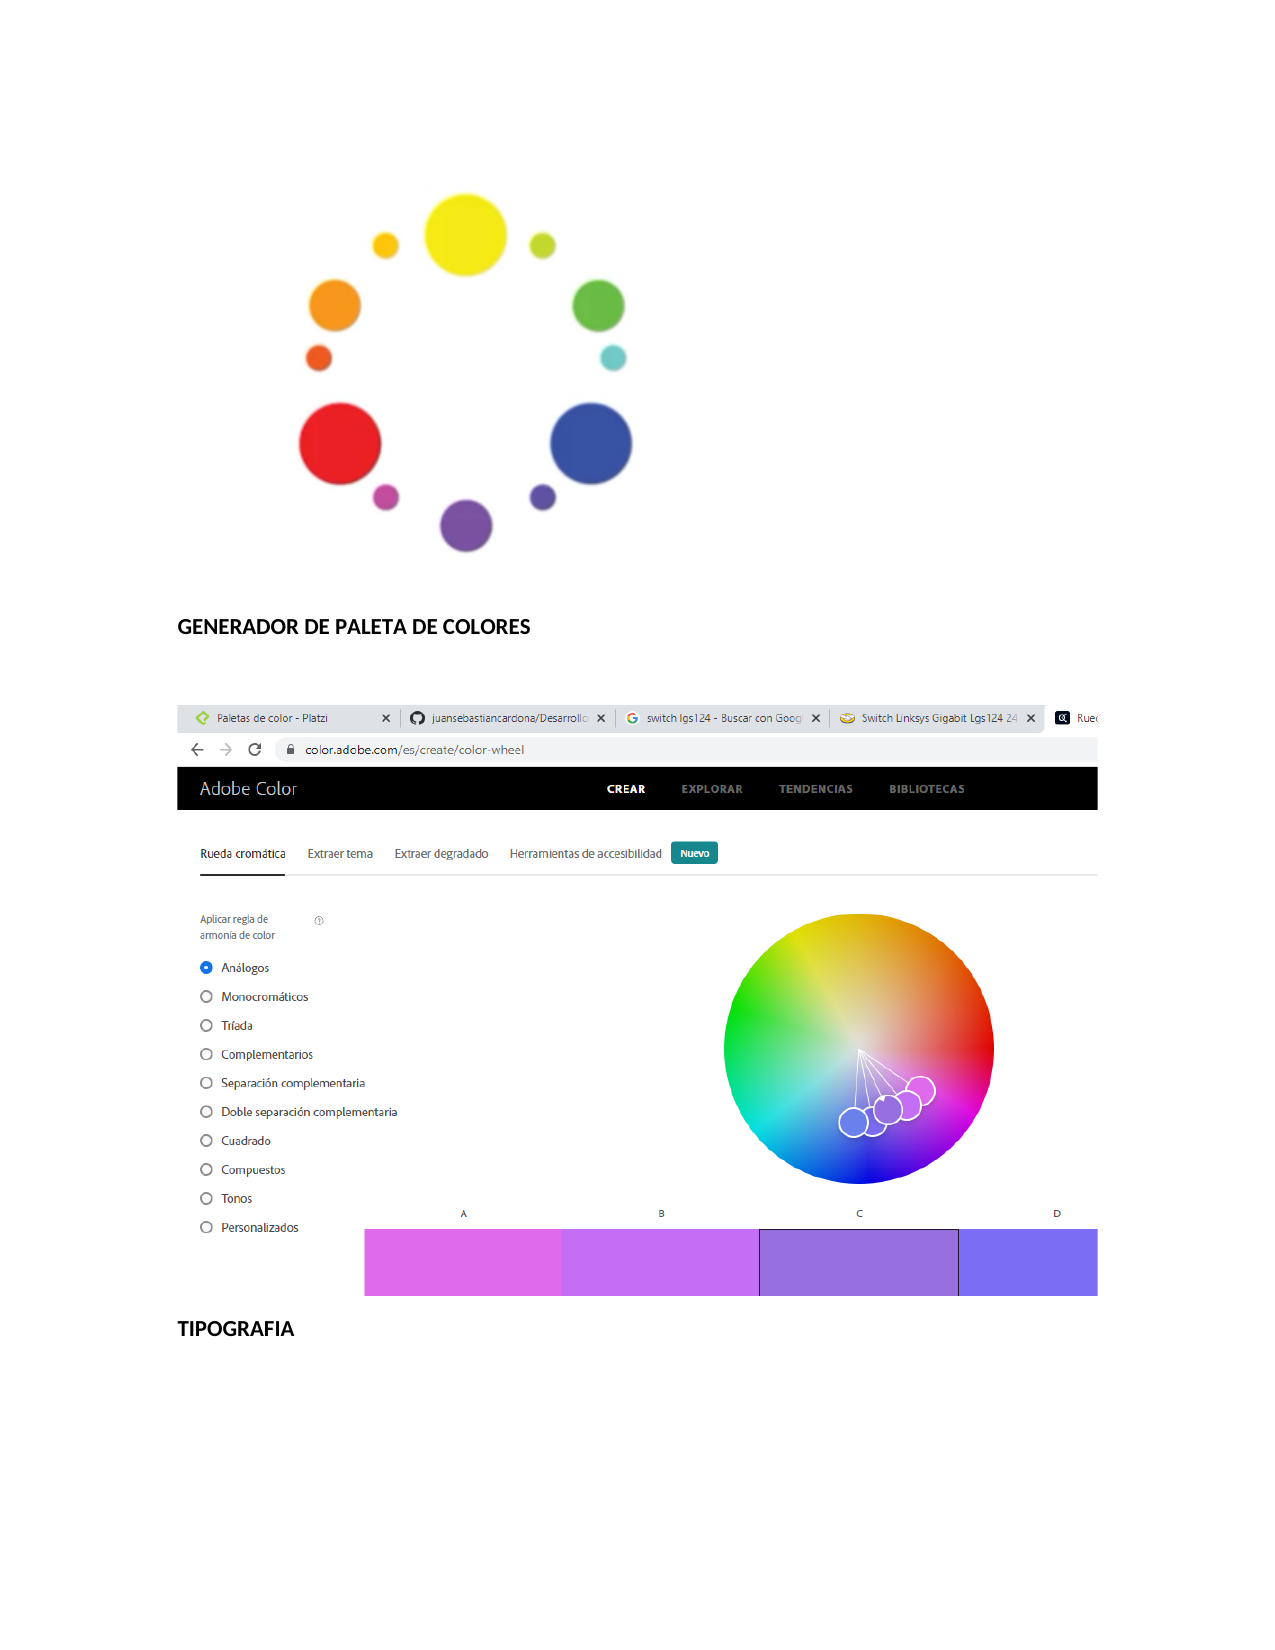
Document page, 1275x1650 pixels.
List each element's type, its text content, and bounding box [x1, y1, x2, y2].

picture [177, 705, 1098, 1296]
text TIPOGRAFIA [177, 1314, 1098, 1342]
picture [177, 147, 810, 593]
text GENERADOR DE PALETA DE COLORES [177, 612, 1098, 640]
